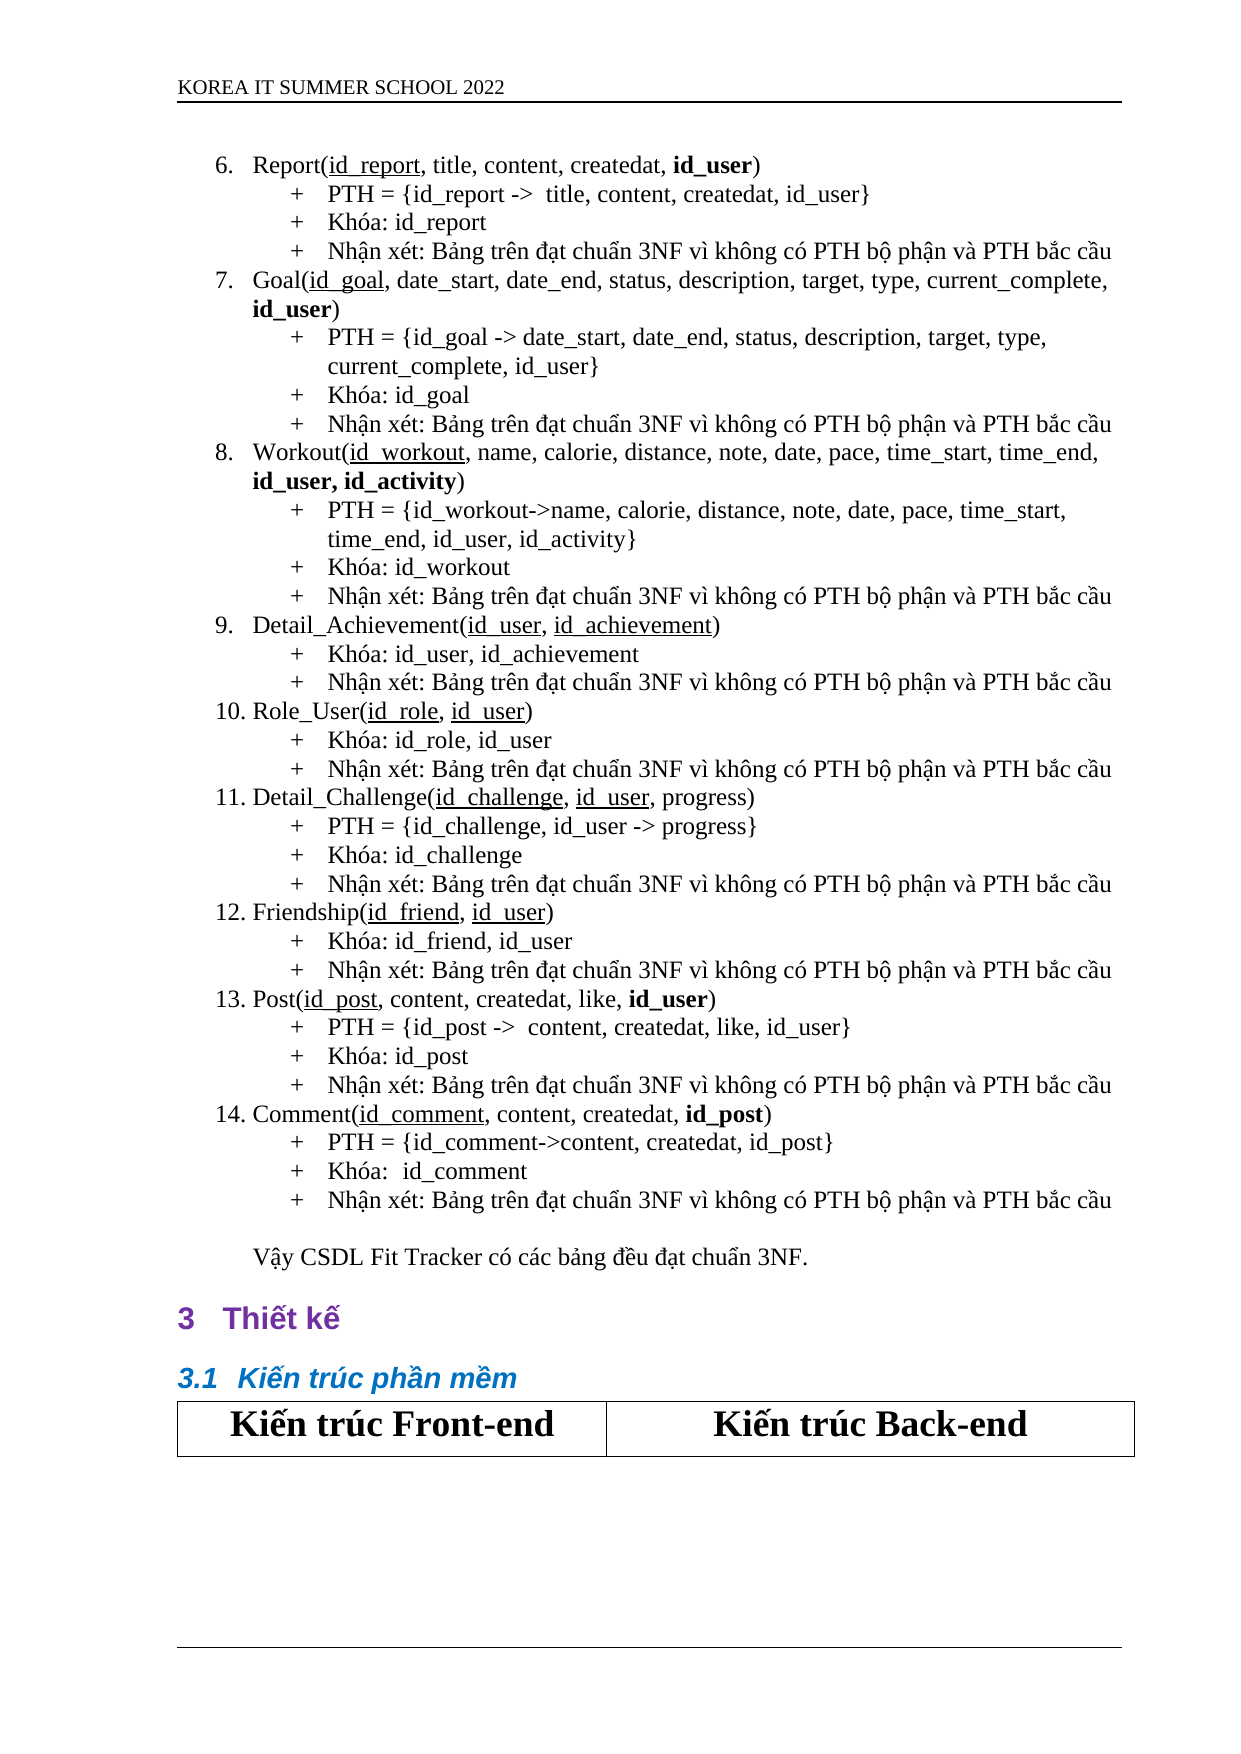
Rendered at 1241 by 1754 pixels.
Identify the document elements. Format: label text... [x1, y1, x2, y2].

list Nhận xét: Bảng trên đạt chuẩn 3NF vì không có PTH bộ phận và PTH bắc cầu [290, 1070, 1122, 1099]
list Report(id_report, title, content, createdat, id_user) [215, 150, 1122, 179]
subtitle Kiến trúc phần mềm [177, 1361, 1122, 1394]
list PTH = {id_report -> title, content, createdat, id_user} [290, 179, 1122, 207]
list Khóa: id_friend, id_user [290, 926, 1122, 955]
list Nhận xét: Bảng trên đạt chuẩn 3NF vì không có PTH bộ phận và PTH bắc cầu [290, 667, 1122, 696]
text Vậy CSDL Fit Tracker có các bảng đều đạt chuẩn 3NF. [177, 1242, 1122, 1271]
list Khóa: id_post [290, 1041, 1122, 1070]
list Khóa: id_workout [290, 552, 1122, 581]
list Post(id_post, content, createdat, like, id_user) [215, 984, 1122, 1012]
list PTH = {id_workout->name, calorie, distance, note, date, pace, time_start, time_end, id_user, id_activity} [290, 495, 1122, 552]
list Comment(id_comment, content, createdat, id_post) [215, 1099, 1122, 1127]
subtitle Thiết kế [177, 1300, 1122, 1336]
list Role_User(id_role, id_user) [215, 696, 1122, 725]
list PTH = {id_comment->content, createdat, id_post} [290, 1127, 1122, 1156]
list Khóa: id_challenge [290, 840, 1122, 869]
list Khóa: id_role, id_user [290, 725, 1122, 754]
list Khóa: id_user, id_achievement [290, 639, 1122, 667]
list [290, 236, 1122, 265]
list Nhận xét: Bảng trên đạt chuẩn 3NF vì không có PTH bộ phận và PTH bắc cầu [290, 1185, 1122, 1214]
list Detail_Achievement(id_user, id_achievement) [215, 610, 1122, 639]
list Nhận xét: Bảng trên đạt chuẩn 3NF vì không có PTH bộ phận và PTH bắc cầu [290, 869, 1122, 897]
list Nhận xét: Bảng trên đạt chuẩn 3NF vì không có PTH bộ phận và PTH bắc cầu [290, 955, 1122, 984]
list Khóa: id_comment [290, 1156, 1122, 1185]
list PTH = {id_challenge, id_user -> progress} [290, 811, 1122, 840]
list Nhận xét: Bảng trên đạt chuẩn 3NF vì không có PTH bộ phận và PTH bắc cầu [290, 409, 1122, 437]
list PTH = {id_goal -> date_start, date_end, status, description, target, type, current_complete, id_user} [290, 322, 1122, 380]
list Nhận xét: Bảng trên đạt chuẩn 3NF vì không có PTH bộ phận và PTH bắc cầu [290, 581, 1122, 610]
list Goal(id_goal, date_start, date_end, status, description, target, type, current_complete, id_user) [215, 265, 1122, 322]
list Workout(id_workout, name, calorie, distance, note, date, pace, time_start, time_end, id_user, id_activity) [215, 437, 1122, 495]
list Nhận xét: Bảng trên đạt chuẩn 3NF vì không có PTH bộ phận và PTH bắc cầu [290, 754, 1122, 782]
list Khóa: id_goal [290, 380, 1122, 409]
list Friendship(id_friend, id_user) [215, 897, 1122, 926]
list Khóa: id_report [290, 207, 1122, 236]
list PTH = {id_post -> content, createdat, like, id_user} [290, 1012, 1122, 1041]
table_header Kiến trúc Front-end [178, 1402, 606, 1456]
list Detail_Challenge(id_challenge, id_user, progress) [215, 782, 1122, 811]
table_header Kiến trúc Back-end [607, 1402, 1134, 1456]
